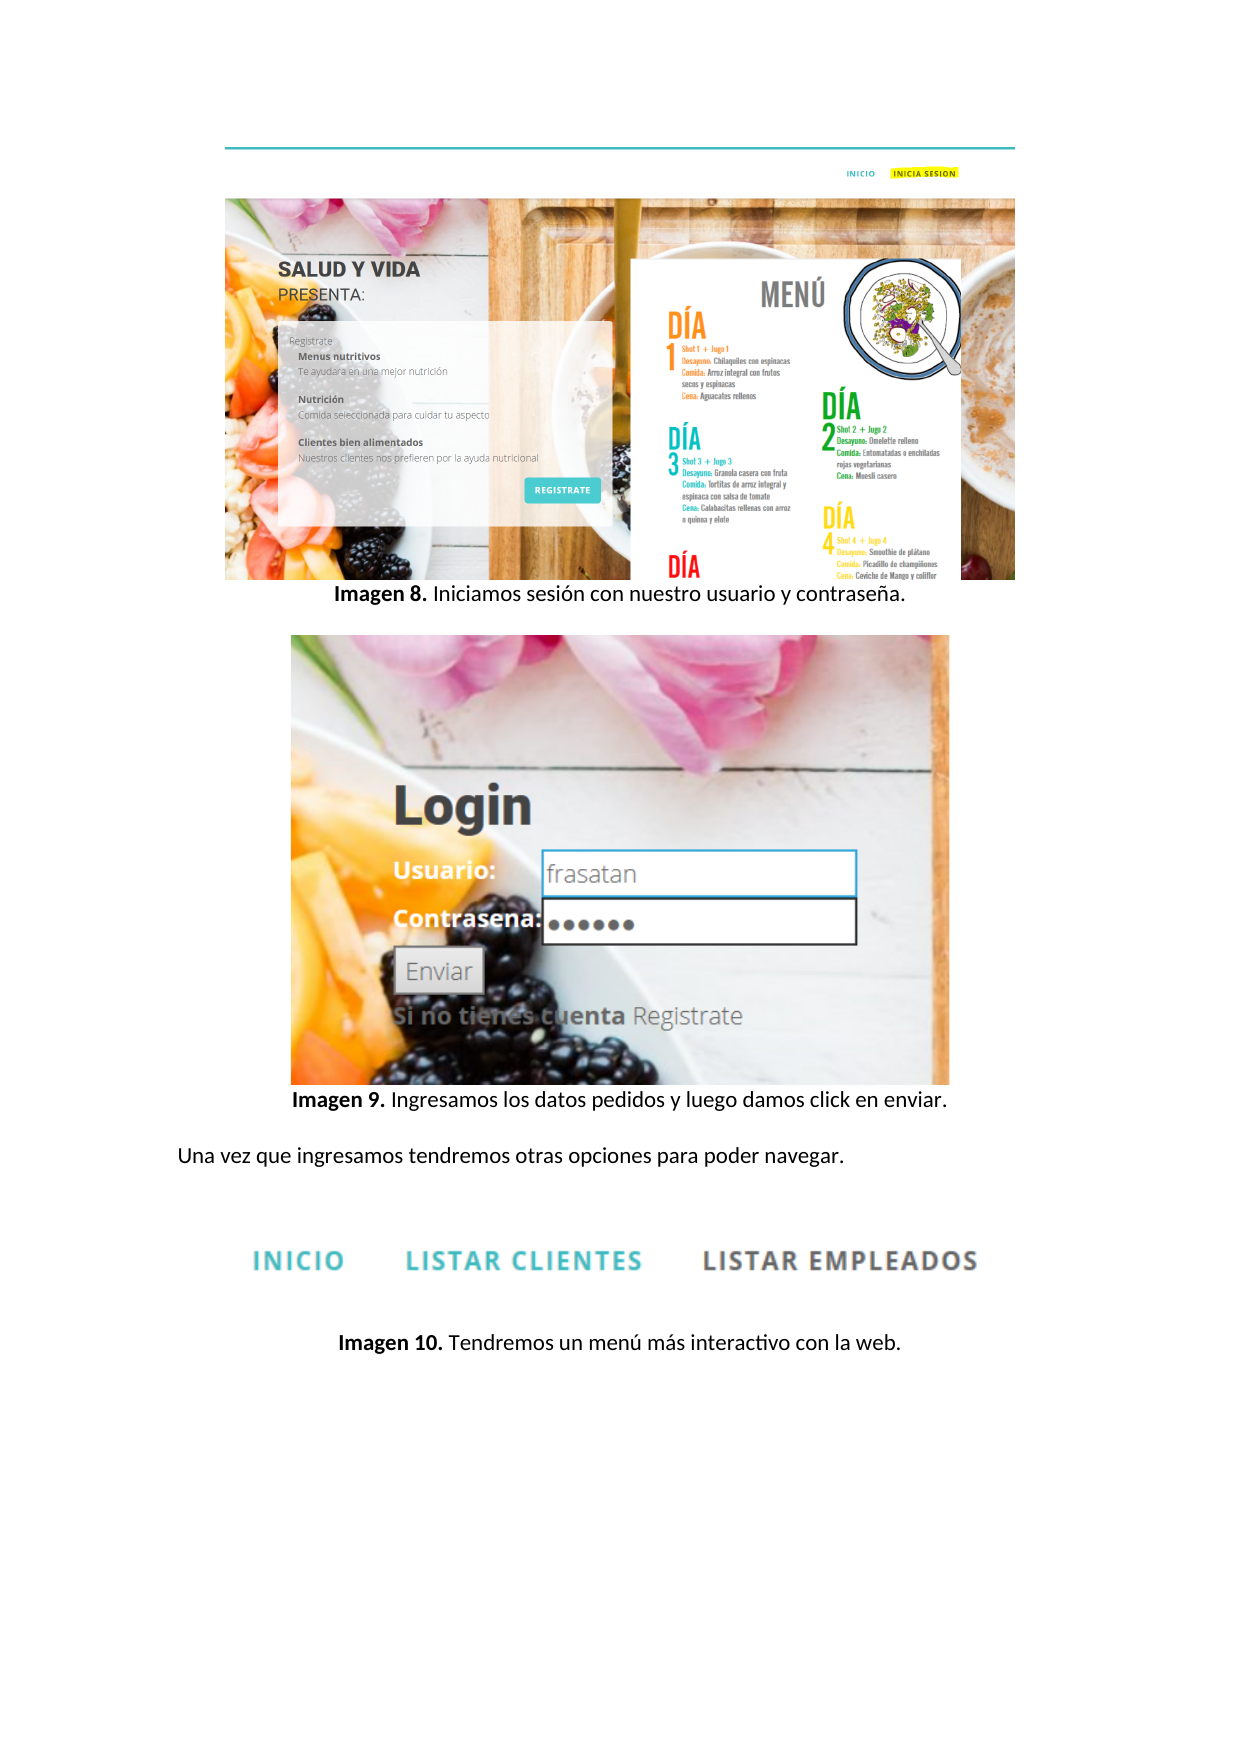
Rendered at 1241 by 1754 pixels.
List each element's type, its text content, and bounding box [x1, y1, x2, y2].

text Imagen 8. Iniciamos sesión con nuestro usuario y contraseña. [177, 579, 1063, 607]
text Imagen 9. Ingresamos los datos pedidos y luego damos click en enviar. [177, 1085, 1063, 1113]
text Imagen 10. Tendremos un menú más interactivo con la web. [177, 1328, 1063, 1356]
text Una vez que ingresamos tendremos otras opciones para poder navegar. [177, 1141, 1063, 1169]
picture [290, 635, 950, 1085]
picture [185, 1197, 1055, 1329]
picture [225, 147, 1015, 580]
